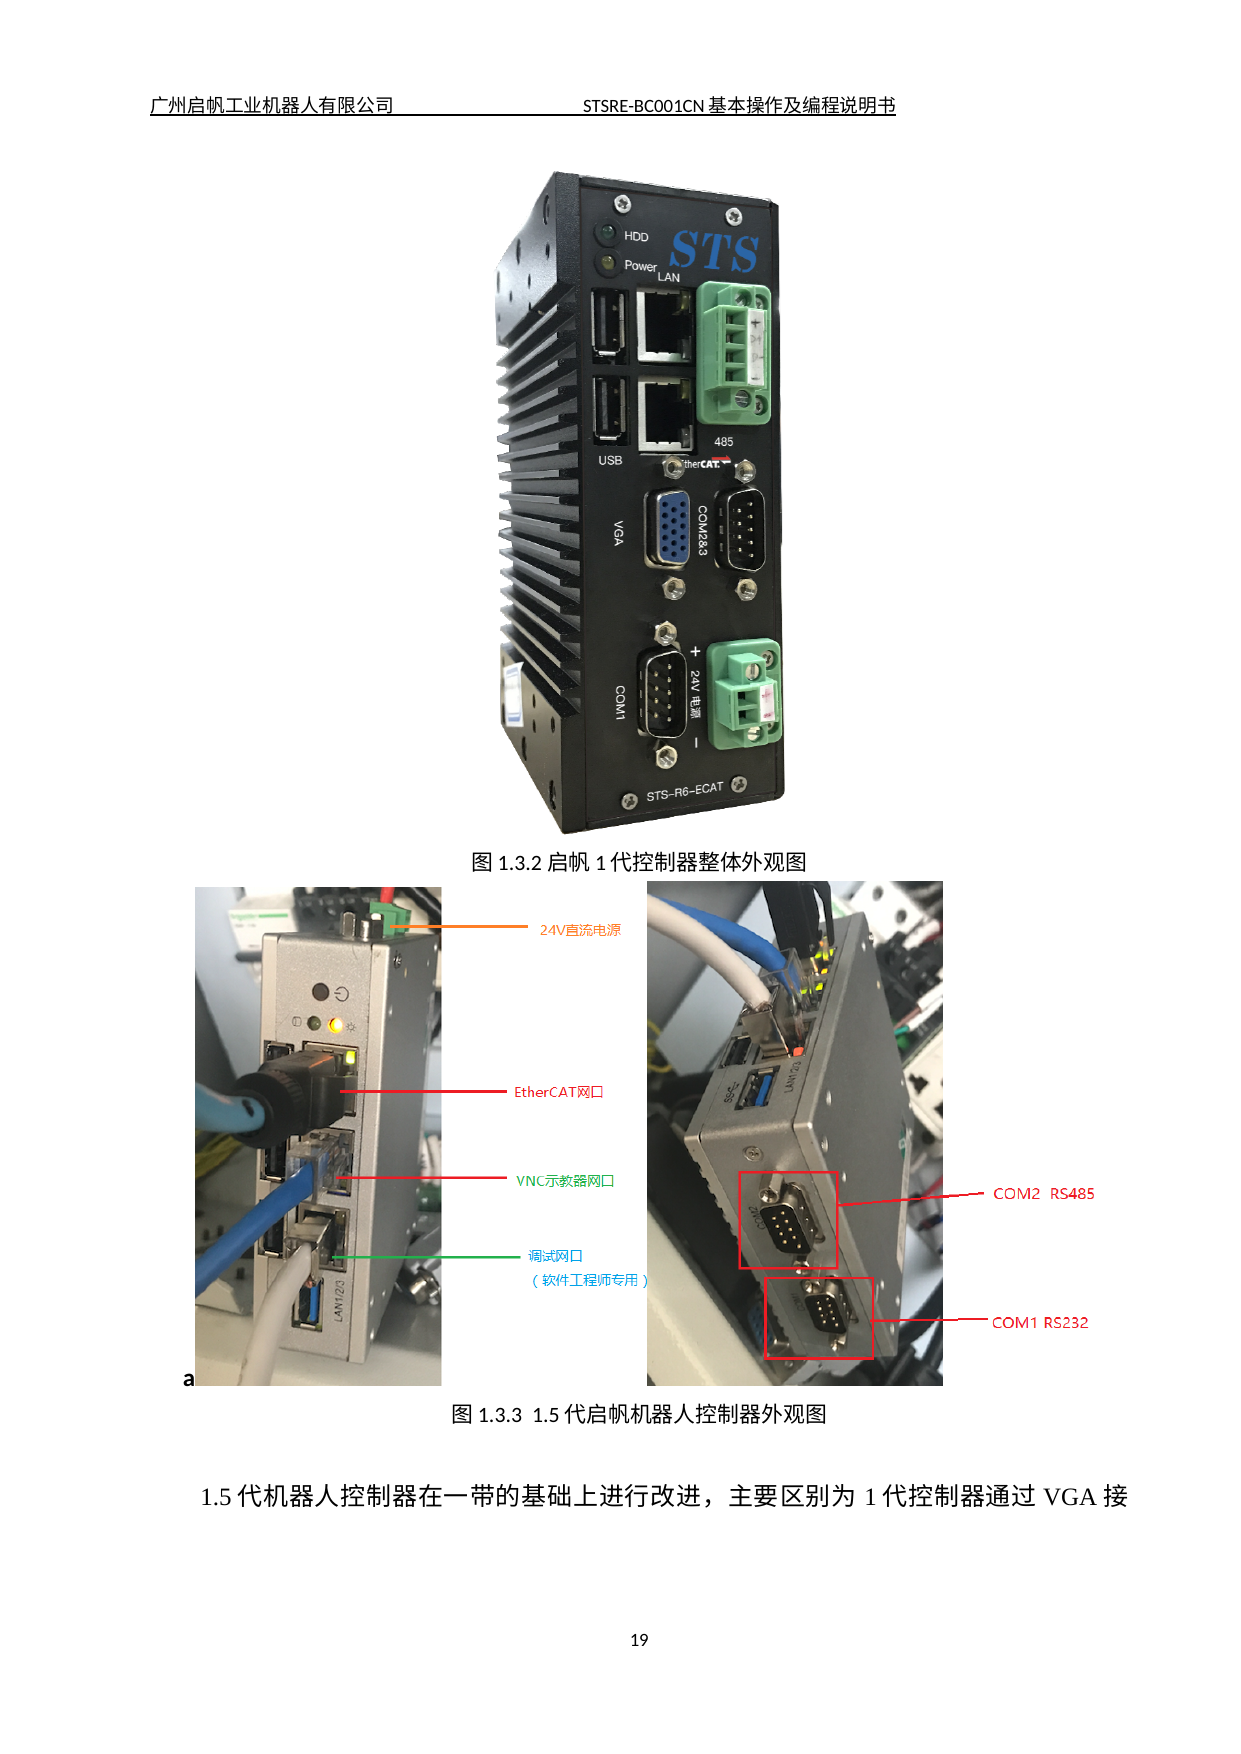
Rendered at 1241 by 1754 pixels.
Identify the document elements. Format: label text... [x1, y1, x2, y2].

picture [489, 168, 794, 838]
picture [195, 881, 1096, 1386]
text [150, 1462, 1128, 1527]
text 图1.3.3 1.5代启帆机器人控制器外观图 [150, 1397, 1128, 1429]
text 图 1.3.2 启帆1代控制器整体外观图 [150, 844, 1128, 877]
